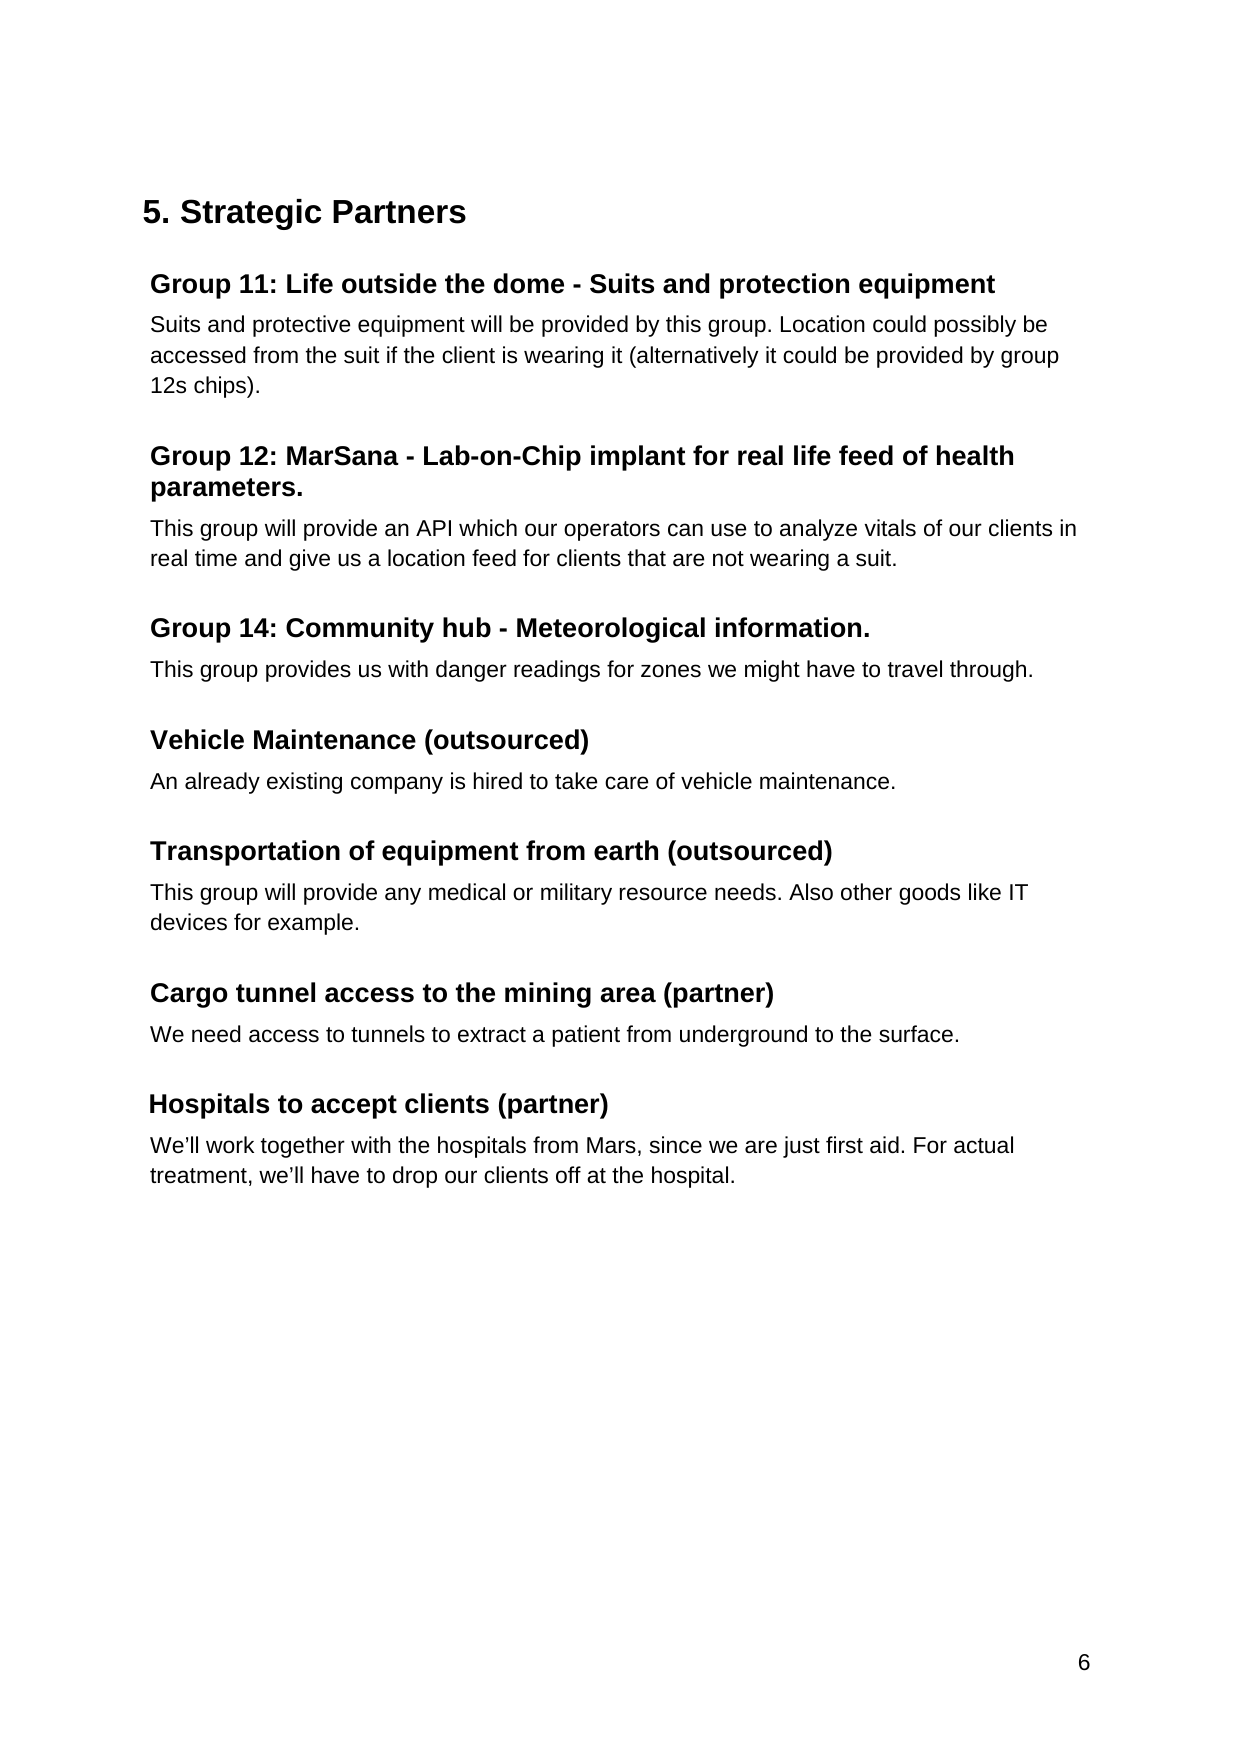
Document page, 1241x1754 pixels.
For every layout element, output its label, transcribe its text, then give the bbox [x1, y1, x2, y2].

subtitle Group 11: Life outside the dome - Suits and protection equipment [150, 268, 1090, 299]
subtitle Cargo tunnel access to the mining area (partner) [150, 977, 1090, 1008]
subtitle Hospitals to accept clients (partner) [148, 1088, 1090, 1120]
text This group provides us with danger readings for zones we might have to travel through. [150, 656, 1090, 682]
subtitle Vehicle Maintenance (outsourced) [150, 724, 1090, 755]
subtitle Strategic Partners [142, 192, 1090, 230]
text We’ll work together with the hospitals from Mars, since we are just first aid. For actual treatment, we’ll have to drop our clients off at the hospital. [150, 1132, 1090, 1189]
text We need access to tunnels to extract a patient from underground to the surface. [150, 1021, 1090, 1047]
subtitle Group 12: MarSana - Lab-on-Chip implant for real life feed of health parameters. [150, 439, 1090, 502]
text This group will provide any medical or military resource needs. Also other goods like IT devices for example. [150, 879, 1090, 936]
text An already existing company is hired to take care of vehicle maintenance. [150, 768, 1090, 794]
text Suits and protective equipment will be provided by this group. Location could possibly be accessed from the suit if the client is wearing it (alternatively it could be provided by group 12s chips). [150, 311, 1090, 398]
subtitle Group 14: Community hub - Meteorological information. [150, 612, 1090, 644]
text This group will provide an API which our operators can use to analyze vitals of our clients in real time and give us a location feed for clients that are not wearing a suit. [150, 514, 1090, 571]
subtitle Transportation of equipment from earth (outsourced) [150, 835, 1090, 867]
